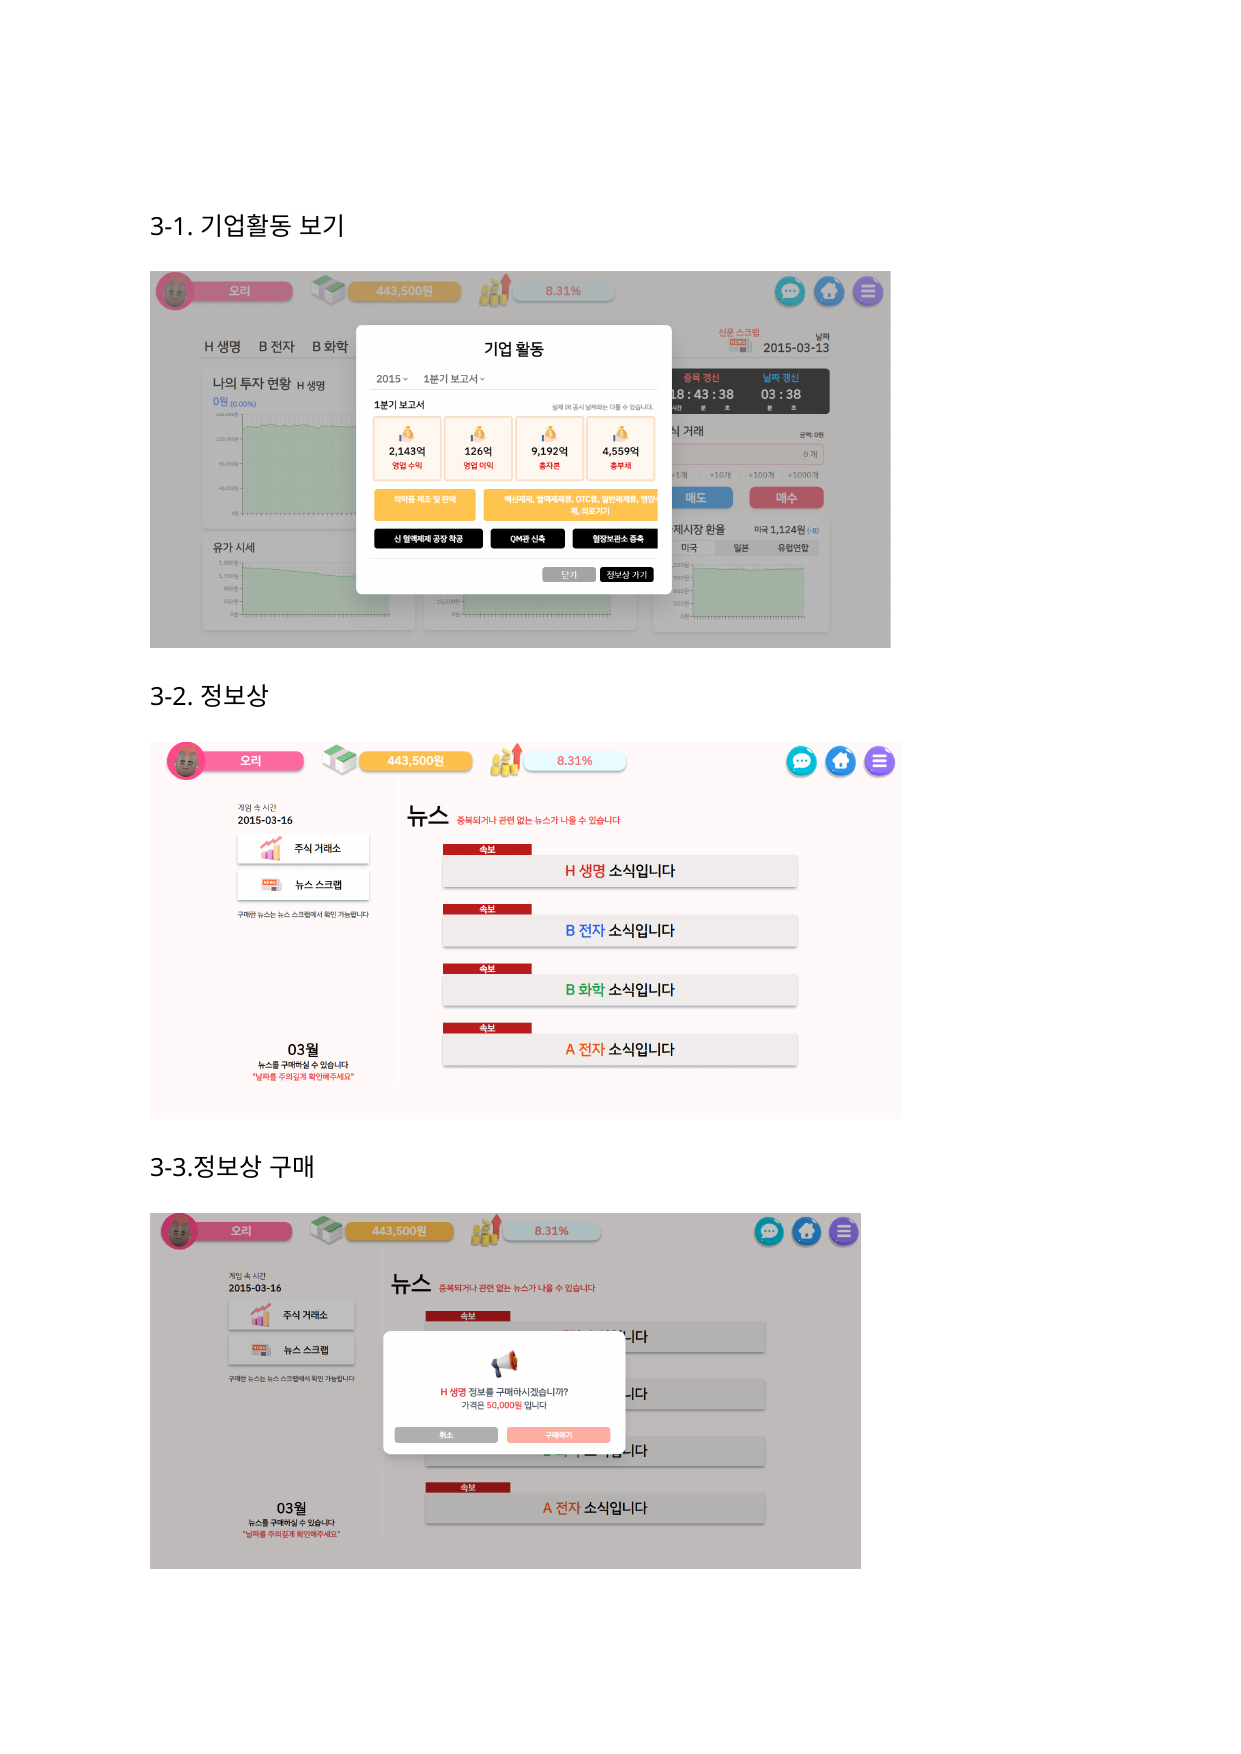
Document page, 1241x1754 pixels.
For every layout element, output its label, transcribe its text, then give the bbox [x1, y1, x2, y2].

picture [150, 271, 891, 648]
text 3-3.정보상 구매 [150, 1148, 1090, 1184]
picture [150, 1213, 861, 1569]
picture [150, 742, 901, 1119]
text 3-1. 기업활동 보기 [150, 206, 1090, 243]
text 3-2. 정보상 [150, 677, 1090, 713]
